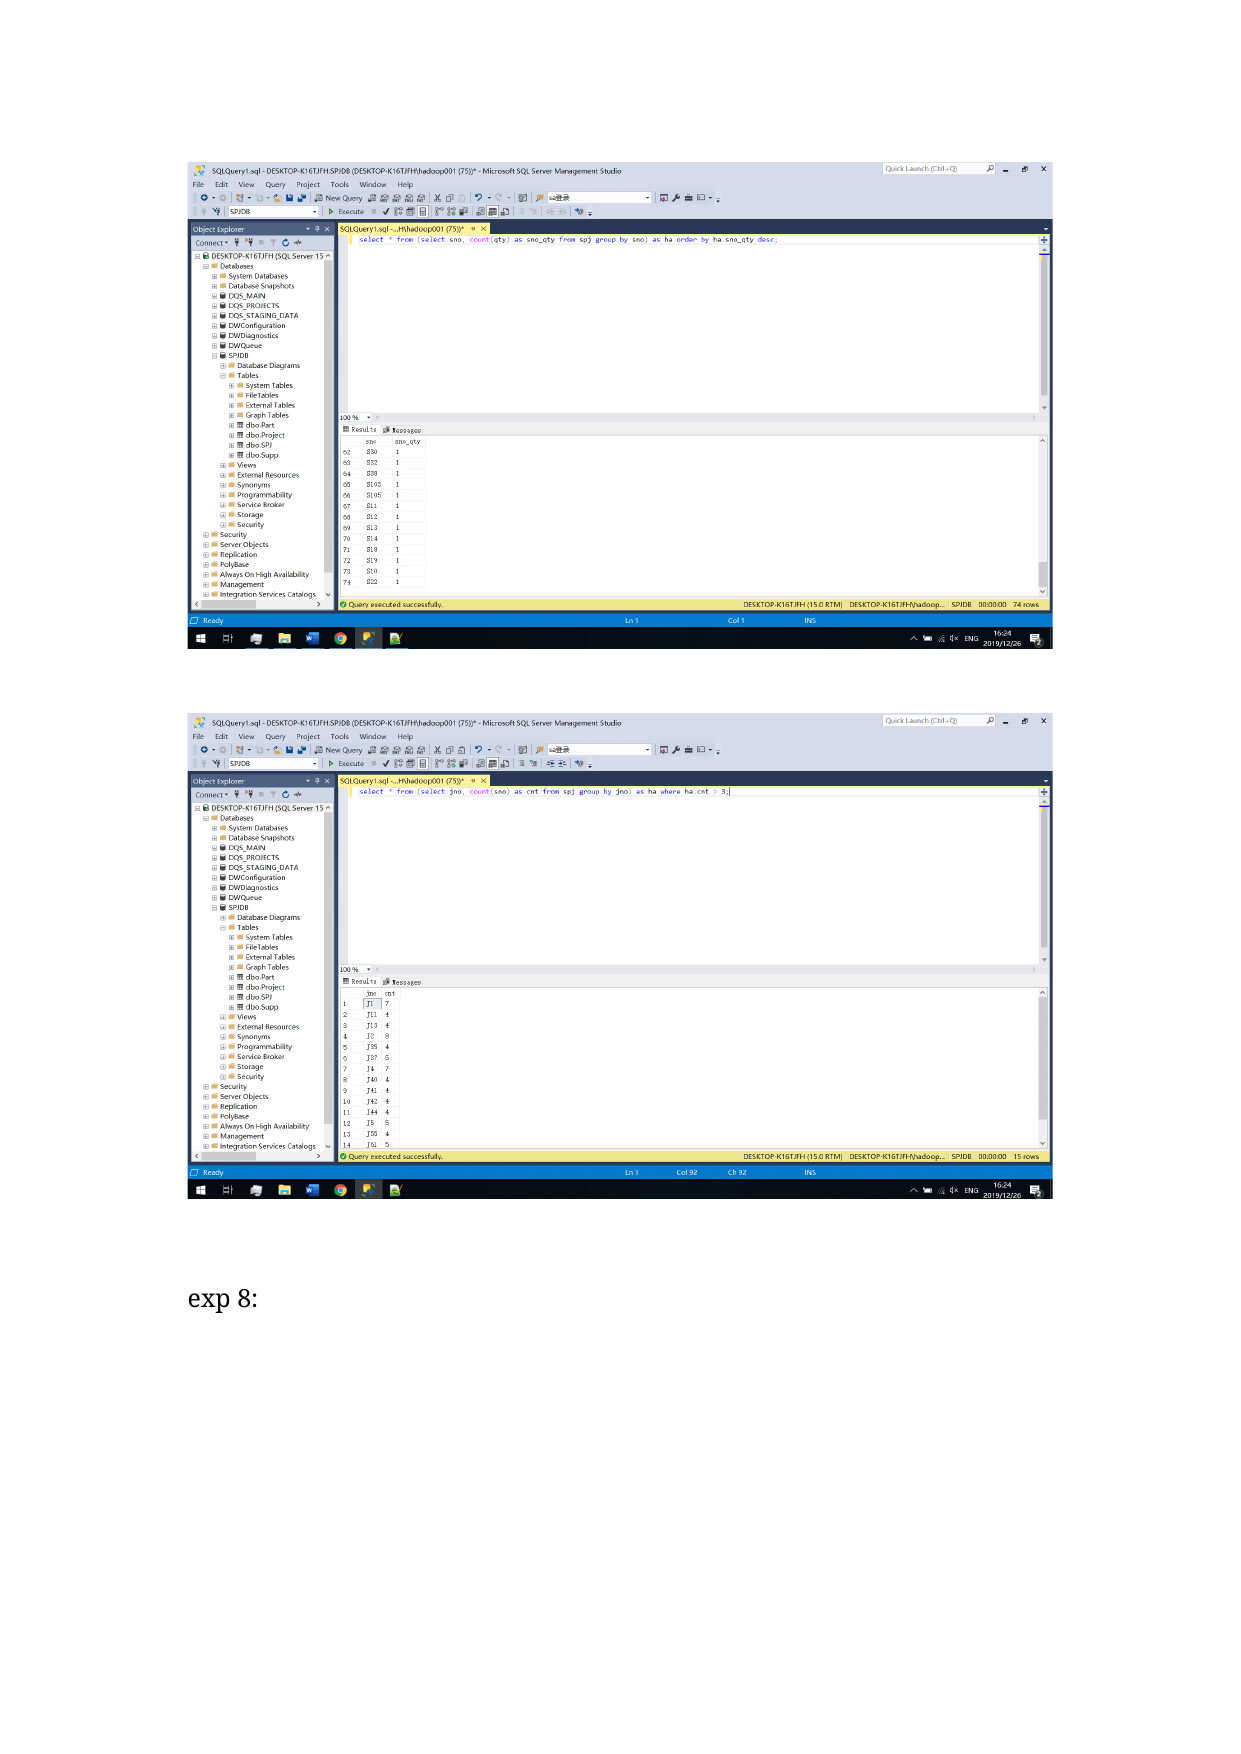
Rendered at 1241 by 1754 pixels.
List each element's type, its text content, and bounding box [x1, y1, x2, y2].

text exp 8: [187, 1266, 1053, 1331]
picture [187, 162, 1053, 649]
picture [187, 713, 1053, 1199]
